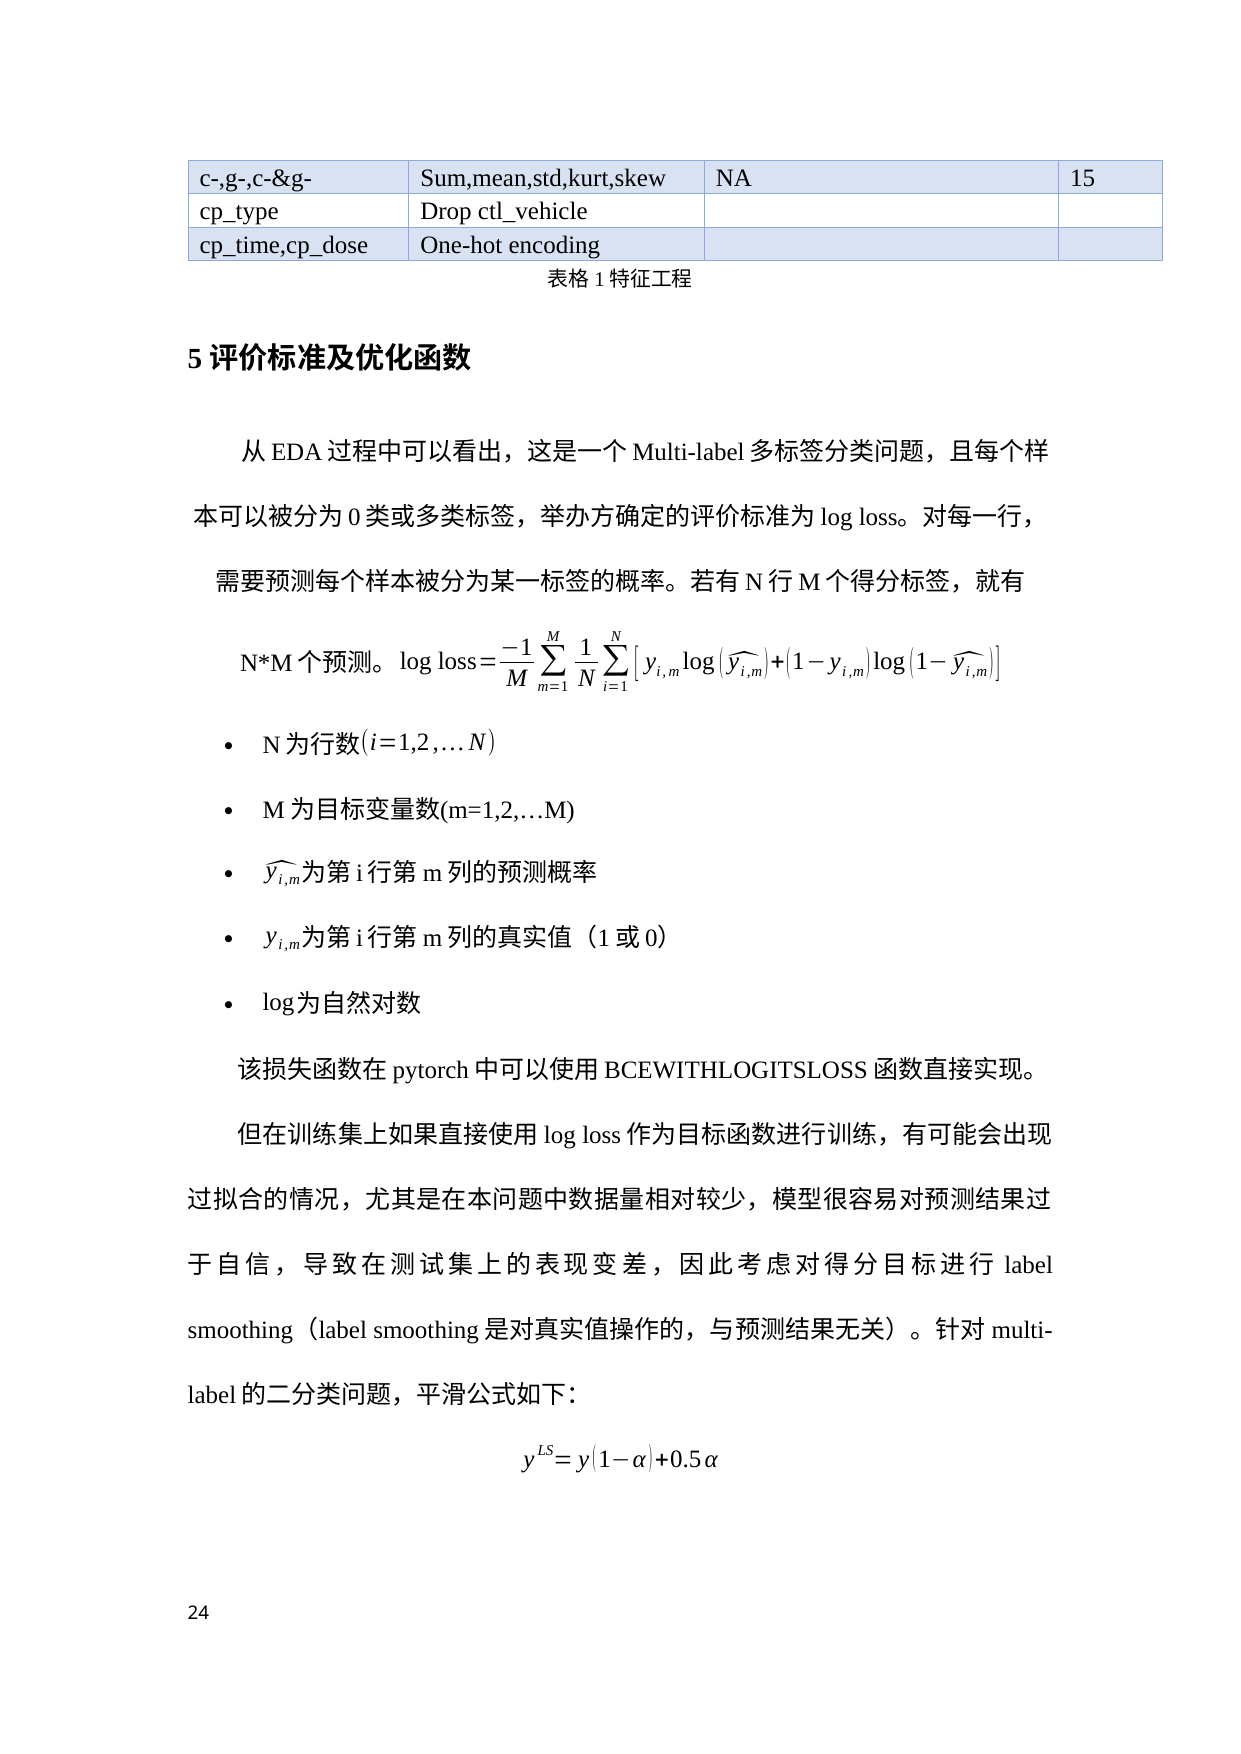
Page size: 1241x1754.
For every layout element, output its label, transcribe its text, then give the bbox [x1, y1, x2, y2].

list 为自然对数 [225, 970, 1053, 1035]
list N为行数 [225, 710, 1053, 775]
table_cell [705, 194, 1058, 227]
table_cell Sum,mean,std,kurt,skew [409, 161, 704, 193]
table_cell [705, 228, 1058, 260]
subtitle 5 评价标准及优化函数 [187, 323, 1053, 388]
list M为目标变量数(m=1,2,…M) [225, 775, 1053, 840]
list 为第i行第m列的真实值（1或0） [225, 905, 1053, 970]
table_cell [1059, 194, 1162, 227]
table_cell Drop ctl_vehicle [409, 194, 704, 227]
text 该损失函数在pytorch中可以使用BCEWITHLOGITSLOSS函数直接实现。 [187, 1035, 1053, 1100]
table_cell c-,g-,c-&g- [189, 161, 408, 193]
table_cell cp_time,cp_dose [189, 228, 408, 260]
table_cell NA [705, 161, 1058, 193]
table_cell cp_type [189, 194, 408, 227]
text 从EDA过程中可以看出，这是一个Multi-label多标签分类问题，且每个样本可以被分为0类或多类标签，举办方确定的评价标准为log loss。对每一行，需要预测每个样本被分为某一标签的概率。若有N行M个得分标签，就有N*M个预测。 [187, 417, 1053, 710]
table_cell [1059, 228, 1162, 260]
table_cell 15 [1059, 161, 1162, 193]
list 为第i行第m列的预测概率 [225, 840, 1053, 905]
text 但在训练集上如果直接使用log loss作为目标函数进行训练，有可能会出现过拟合的情况，尤其是在本问题中数据量相对较少，模型很容易对预测结果过于自信，导致在测试集上的表现变差，因此考虑对得分目标进行label smoothing（label smoothing是对真实值操作的，与预测结果无关）。针对multi-label的二分类问题，平滑公式如下： [187, 1100, 1053, 1425]
table_cell One-hot encoding [409, 228, 704, 260]
text 表格 1 特征工程 [187, 261, 1053, 294]
